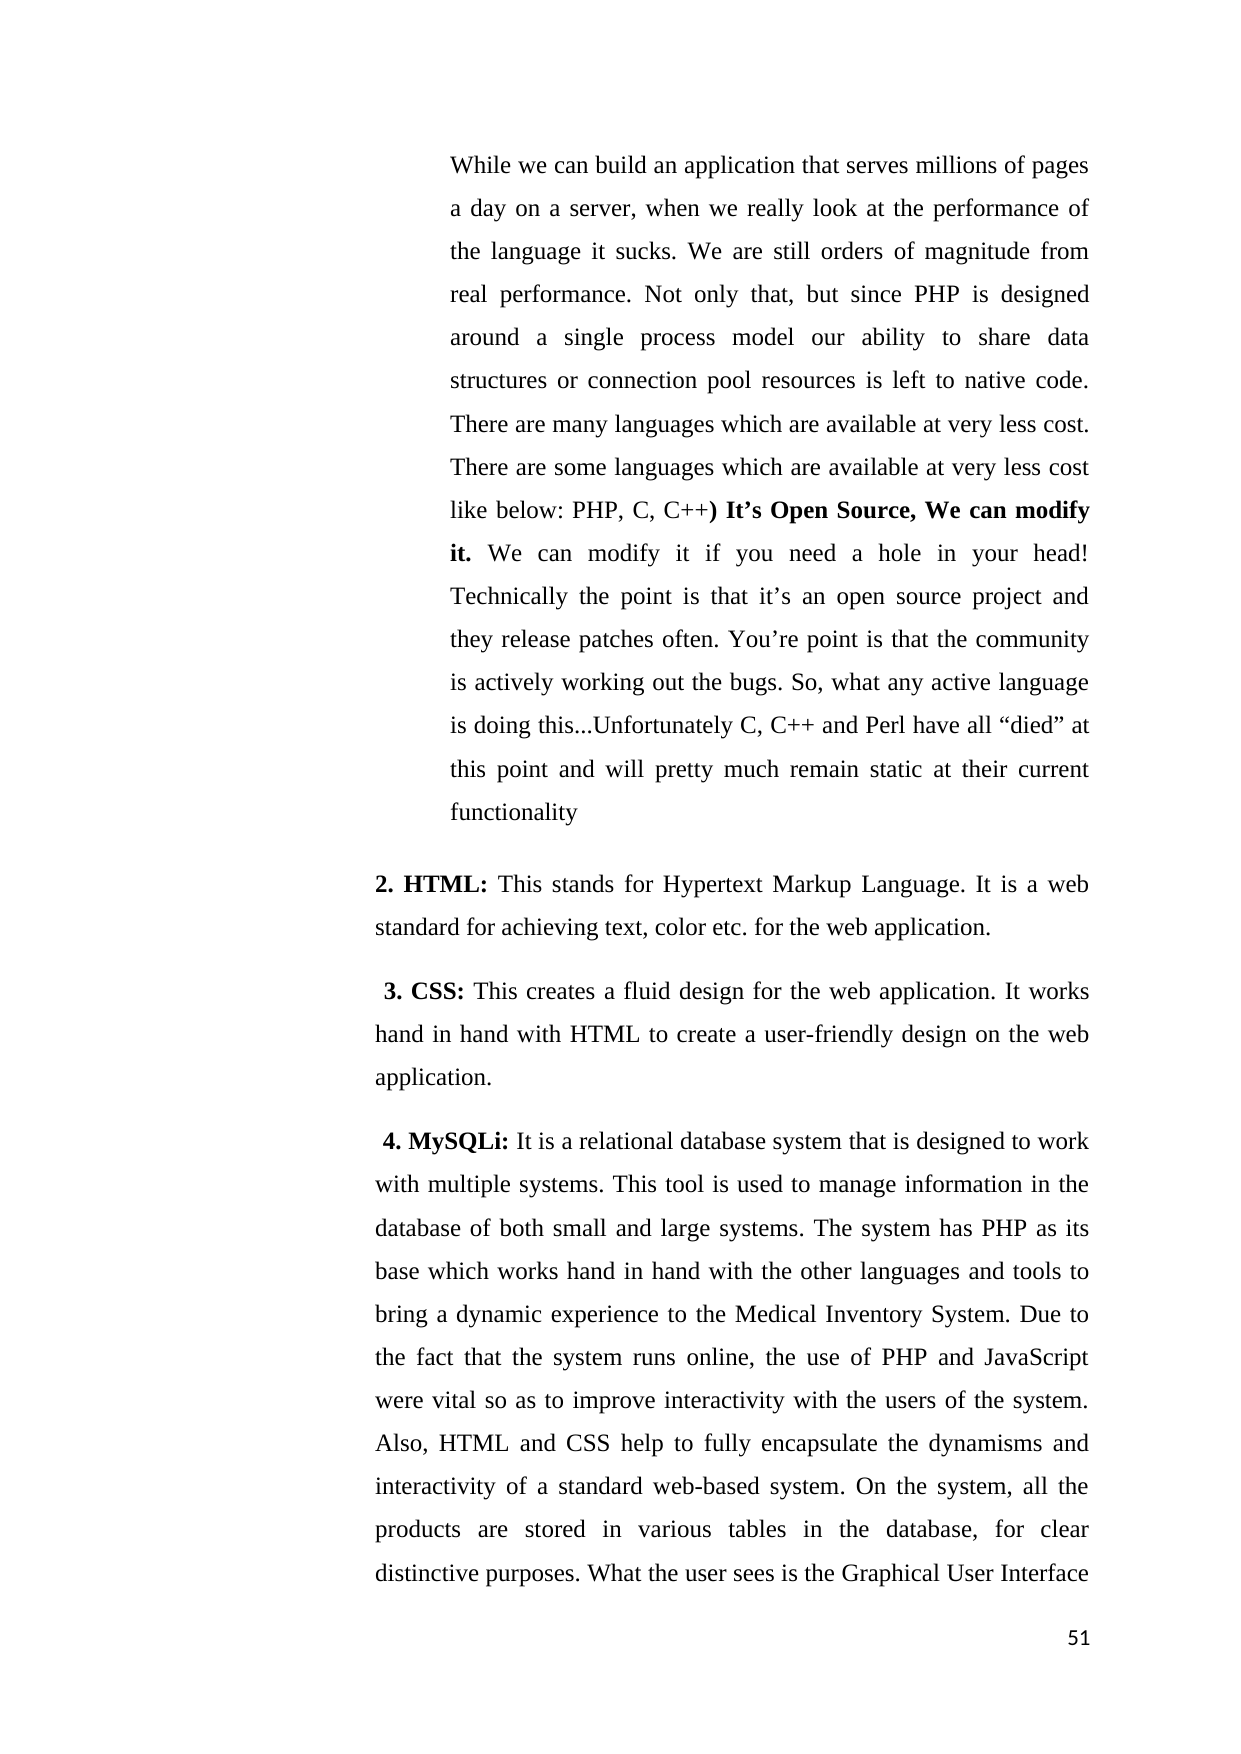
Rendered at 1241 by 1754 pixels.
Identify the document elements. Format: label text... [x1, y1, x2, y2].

text While we can build an application that serves millions of pages a day on a server, when we really look at the performance of the language it sucks. We are still orders of magnitude from real performance. Not only that, but since PHP is designed around a single process model our ability to share data structures or connection pool resources is left to native code. There are many languages which are available at very less cost. There are some languages which are available at very less cost like below: PHP, C, C++) It’s Open Source, We can modify it. We can modify it if you need a hole in your head! Technically the point is that it’s an open source project and they release patches often. You’re point is that the community is actively working out the bugs. So, what any active language is doing this...Unfortunately C, C++ and Perl have all “died” at this point and will pretty much remain static at their current functionality [450, 150, 1090, 826]
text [375, 1126, 1090, 1586]
text 3. CSS: This creates a fluid design for the web application. It works hand in hand with HTML to create a user-friendly design on the web application. [375, 976, 1090, 1091]
text 2. HTML: This stands for Hypertext Markup Language. It is a web standard for achieving text, color etc. for the web application. [375, 869, 1090, 941]
